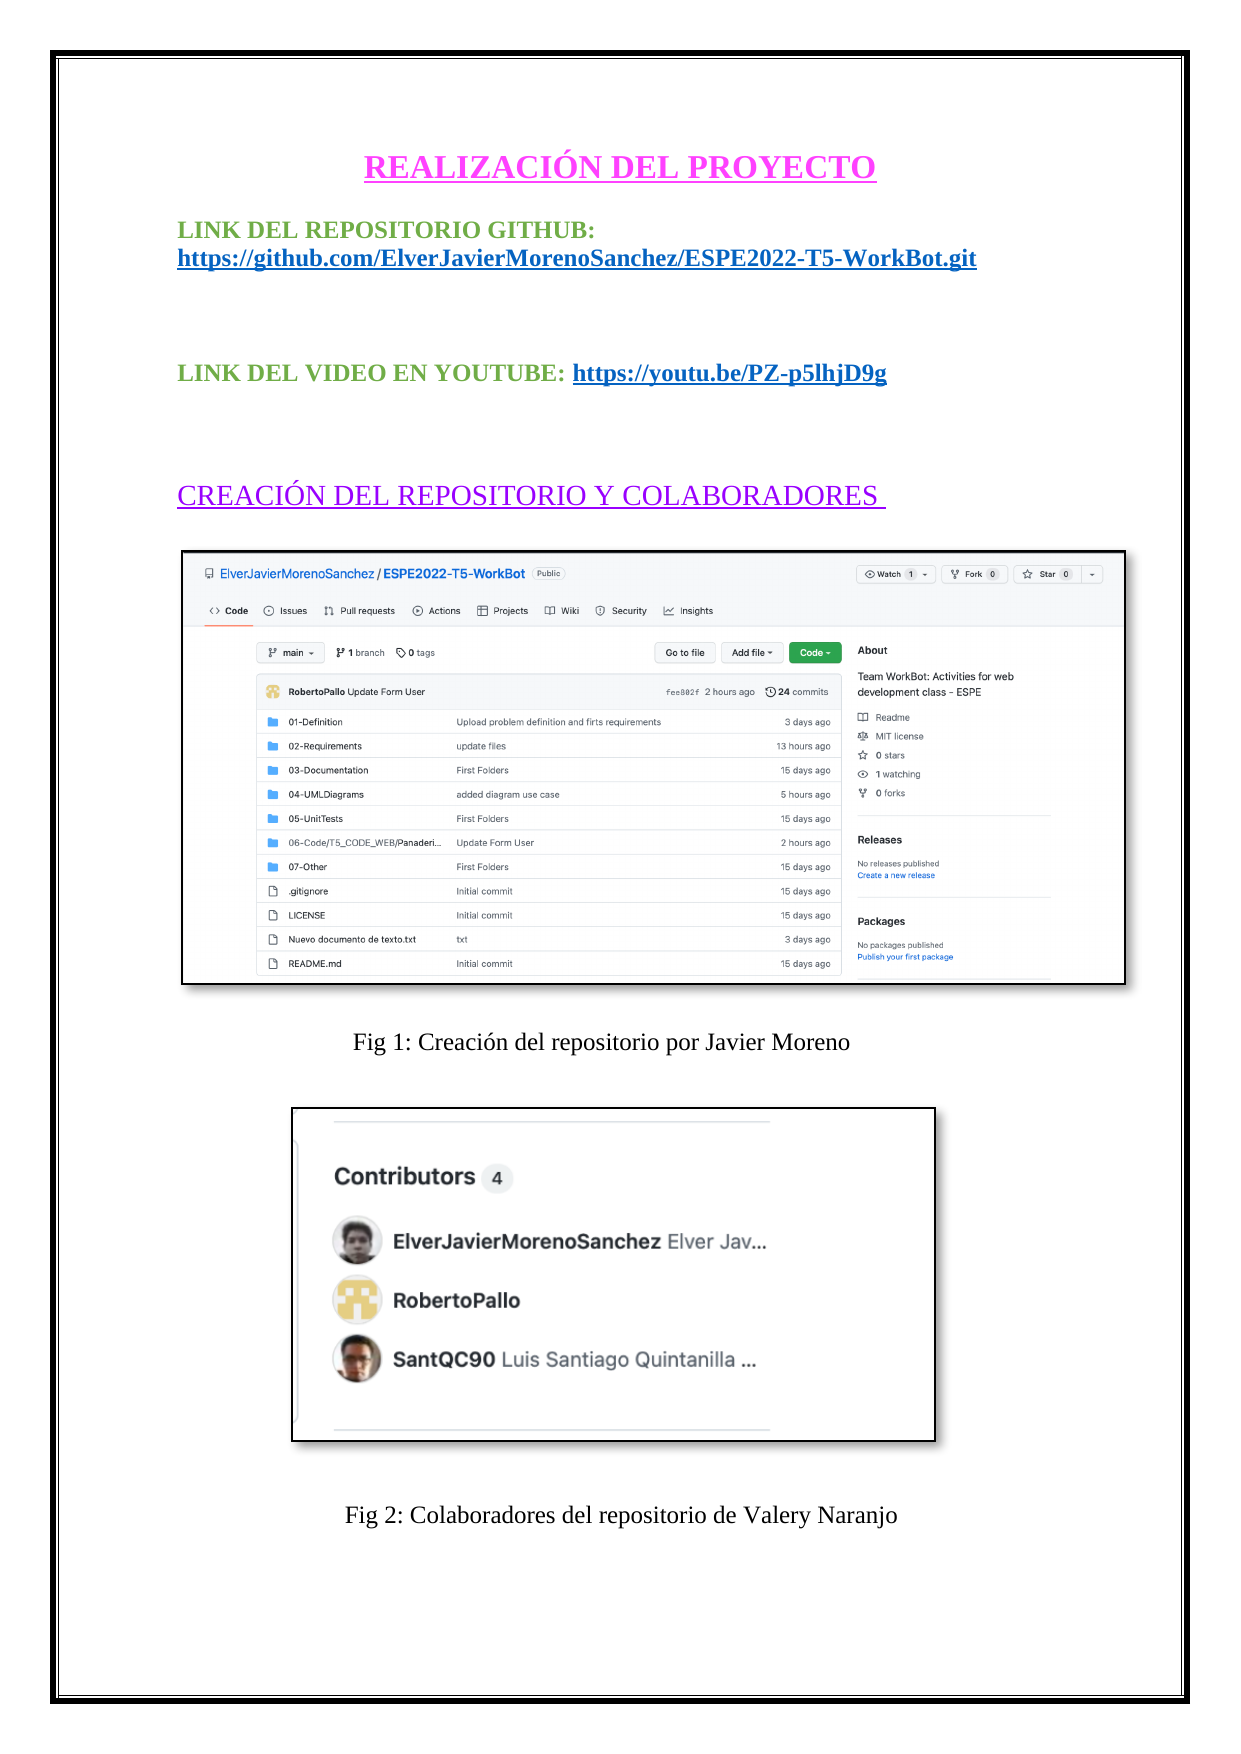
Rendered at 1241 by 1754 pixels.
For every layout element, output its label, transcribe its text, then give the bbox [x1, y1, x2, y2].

text REALIZACIÓN DEL PROYECTO [177, 148, 1063, 186]
text LINK DEL REPOSITORIO GITHUB: https://github.com/ElverJavierMorenoSanchez/ESPE2022-T5-WorkBot.git [177, 215, 1063, 272]
picture [293, 1109, 934, 1440]
text LINK DEL VIDEO EN YOUTUBE: https://youtu.be/PZ-p5lhjD9g [177, 358, 1063, 387]
text CREACIÓN DEL REPOSITORIO Y COLABORADORES [177, 478, 1063, 512]
picture [183, 552, 1124, 983]
